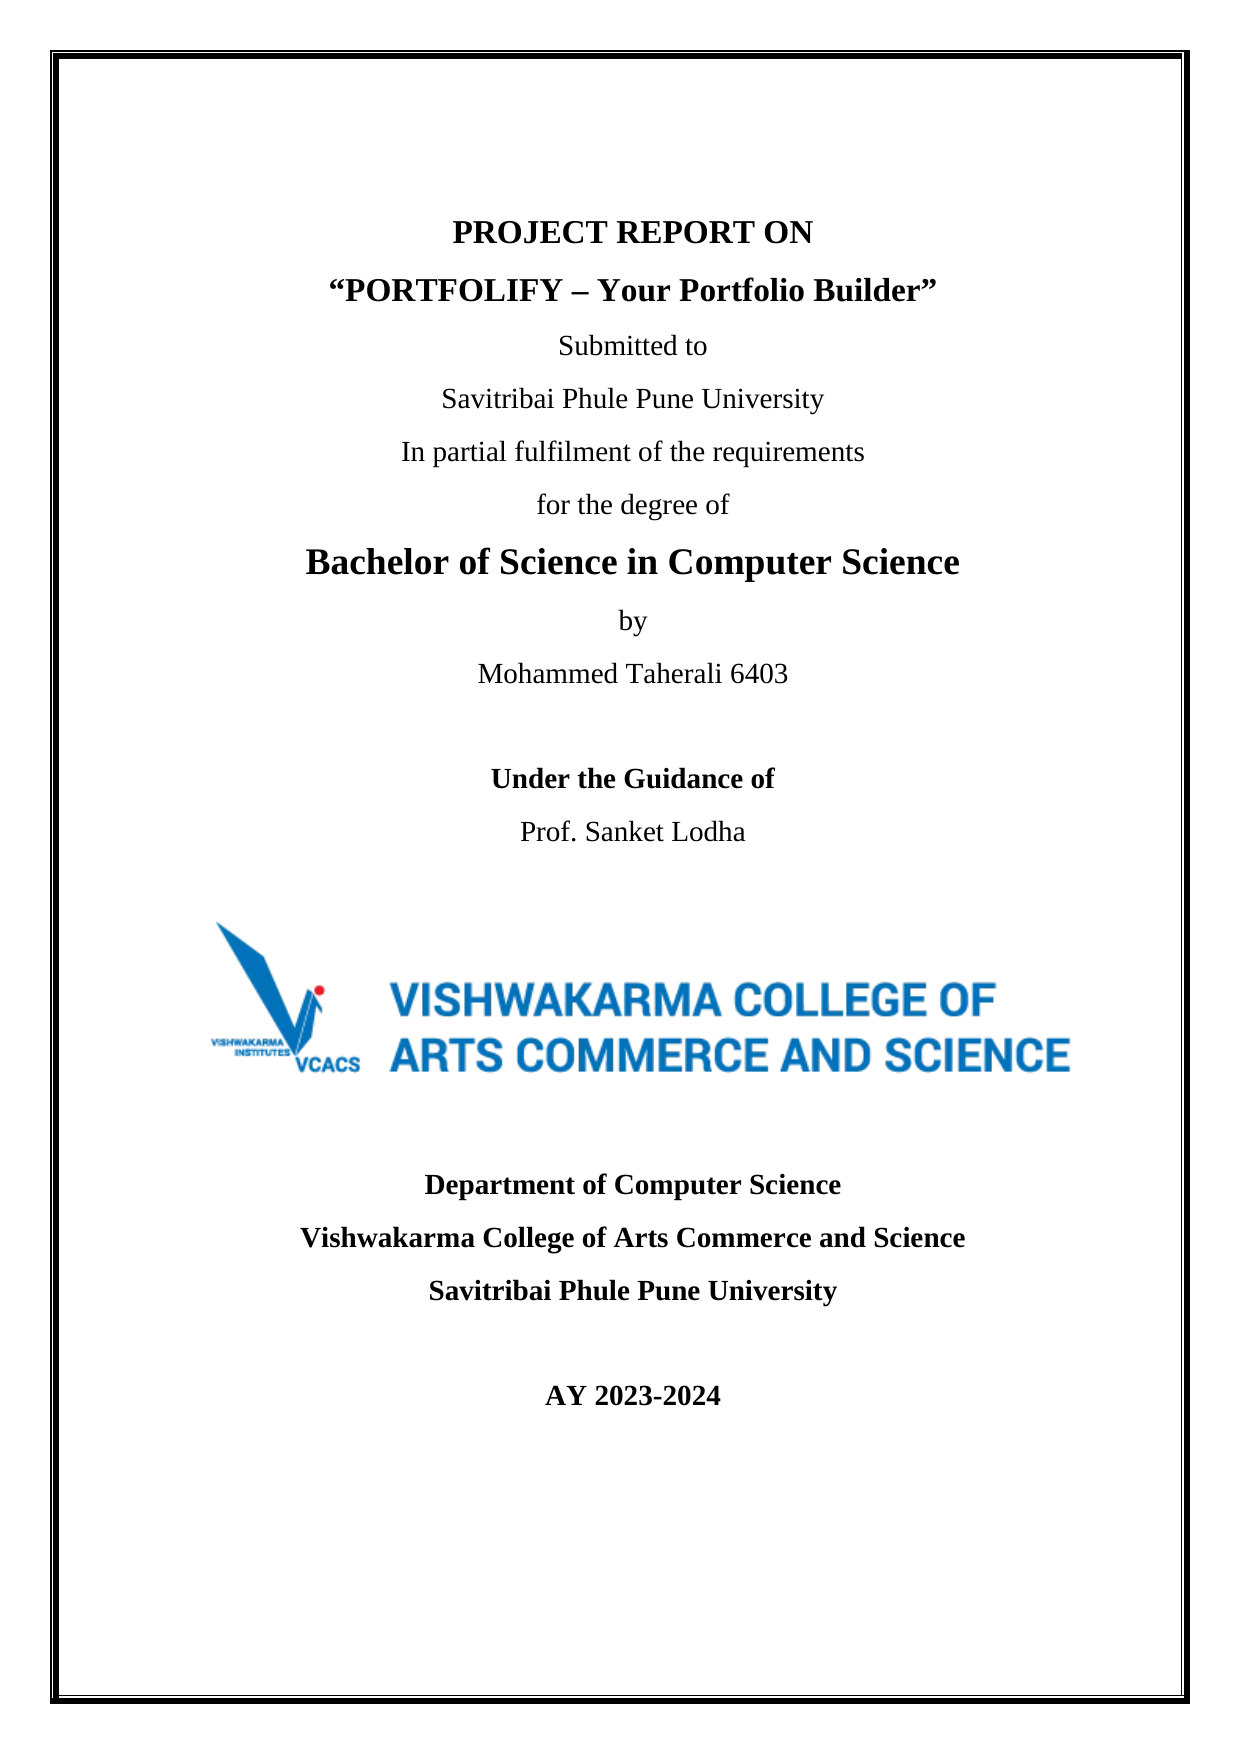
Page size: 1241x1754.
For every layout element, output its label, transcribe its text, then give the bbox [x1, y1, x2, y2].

text Prof. Sanket Lodha [131, 814, 1134, 848]
text “PORTFOLIFY – Your Portfolio Builder” [131, 270, 1134, 309]
text Savitribai Phule Pune University [131, 381, 1134, 415]
text Mohammed Taherali 6403 [131, 656, 1134, 689]
text Savitribai Phule Pune University [131, 1273, 1134, 1306]
text by [131, 603, 1134, 636]
text In partial fulfilment of the requirements [131, 434, 1134, 468]
text PROJECT REPORT ON [131, 212, 1134, 251]
text Bachelor of Science in Computer Science [131, 540, 1134, 583]
text Department of Computer Science [131, 1167, 1134, 1201]
text Under the Guidance of [131, 761, 1134, 795]
text AY 2023-2024 [131, 1378, 1134, 1412]
text for the degree of [131, 487, 1134, 520]
text Submitted to [131, 328, 1134, 362]
text Vishwakarma College of Arts Commerce and Science [131, 1220, 1134, 1253]
picture [166, 867, 1100, 1149]
